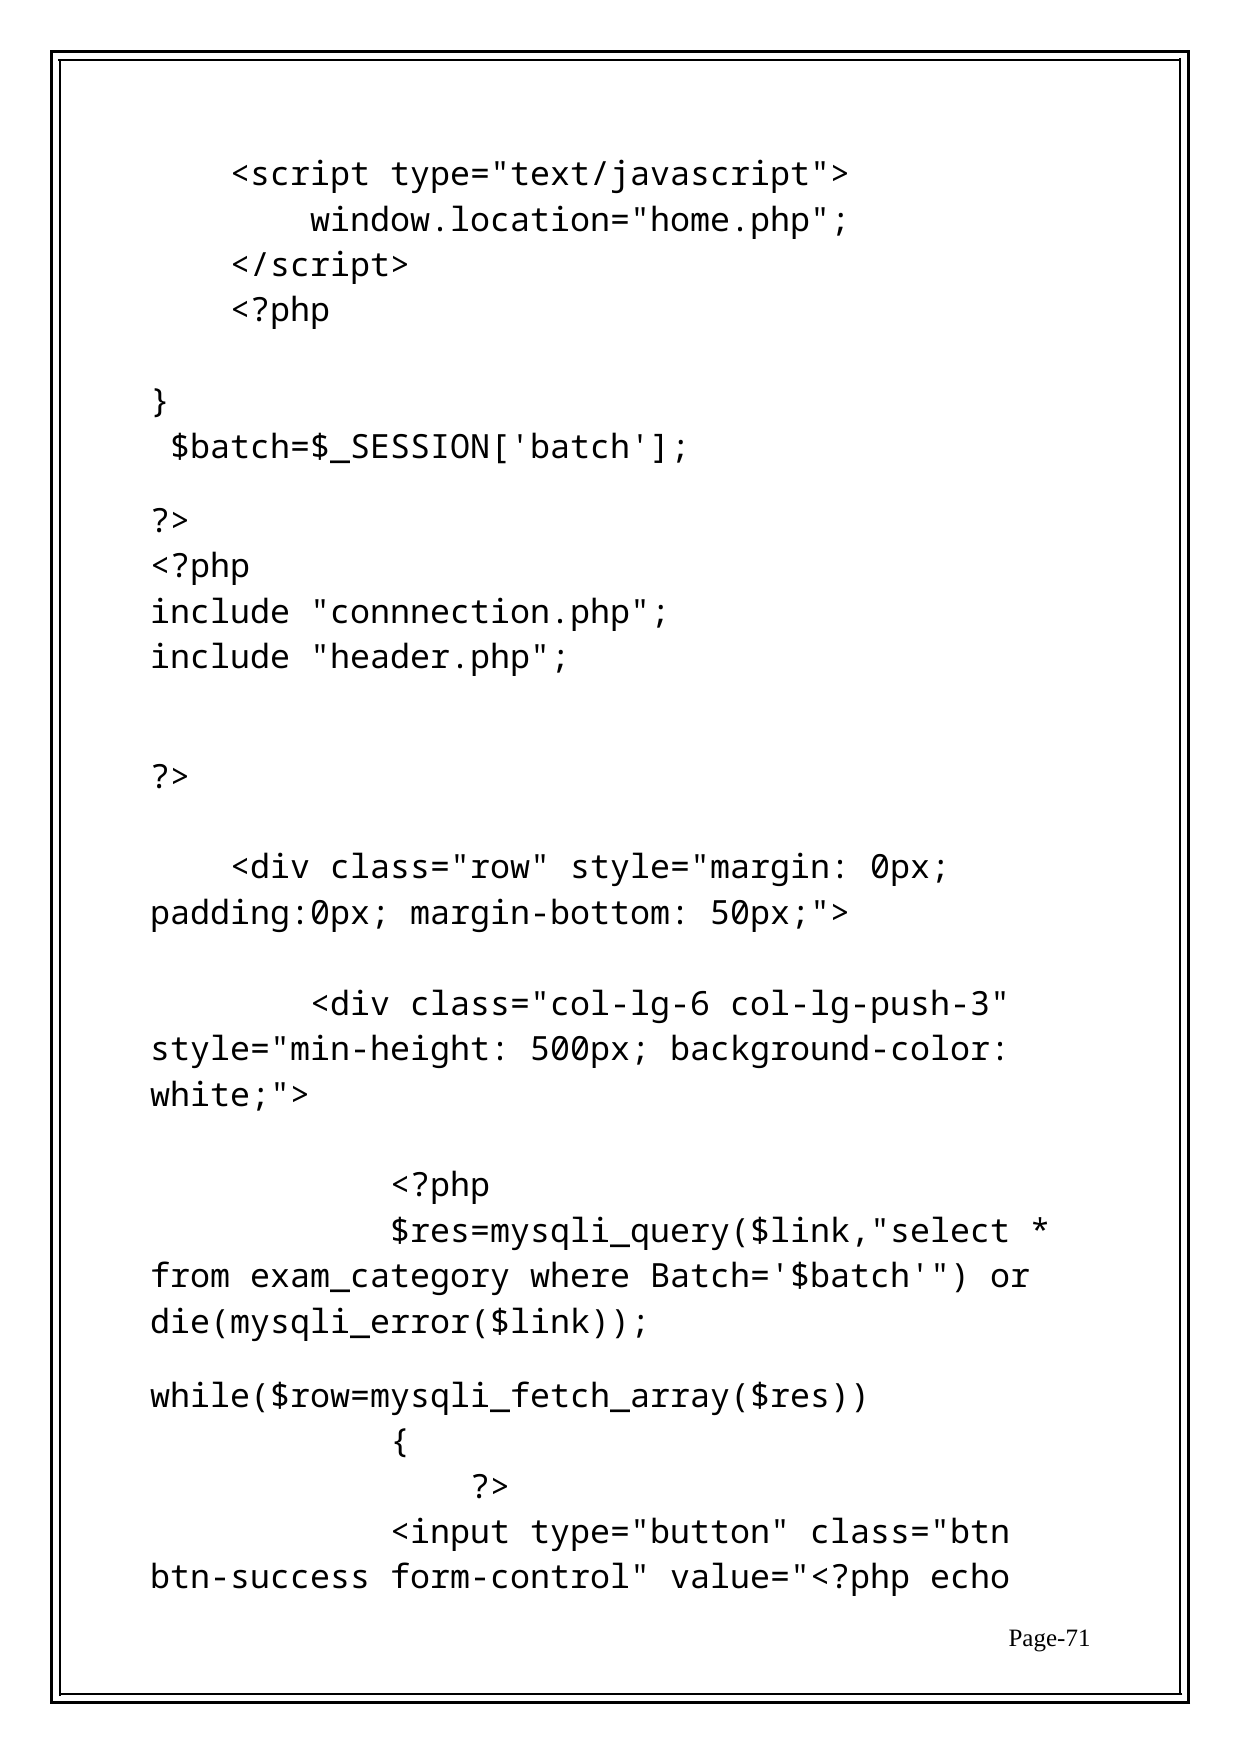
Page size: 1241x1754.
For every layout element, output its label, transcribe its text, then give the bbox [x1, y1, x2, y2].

text include "header.php"; [150, 633, 1090, 678]
text $batch=$_SESSION['batch']; [150, 422, 1090, 468]
text include "connnection.php"; [150, 587, 1090, 633]
text <div class="col-lg-6 col-lg-push-3" style="min-height: 500px; background-color: white;"> [150, 979, 1090, 1116]
text ?> [150, 1462, 1090, 1508]
text } [150, 377, 1090, 422]
text </script> [150, 241, 1090, 286]
text <?php [150, 1161, 1090, 1207]
text { [150, 1417, 1090, 1462]
text $res=mysqli_query($link,"select * from exam_category where Batch='$batch'") or die(mysqli_error($link)); [150, 1207, 1090, 1343]
text ?> [150, 752, 1090, 798]
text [150, 1508, 1090, 1599]
text window.location="home.php"; [150, 195, 1090, 241]
text <script type="text/javascript"> [150, 150, 1090, 195]
text ?> [150, 497, 1090, 542]
text <?php [150, 286, 1090, 332]
text <?php [150, 542, 1090, 587]
text <div class="row" style="margin: 0px; padding:0px; margin-bottom: 50px;"> [150, 843, 1090, 934]
text while($row=mysqli_fetch_array($res)) [150, 1343, 1090, 1417]
